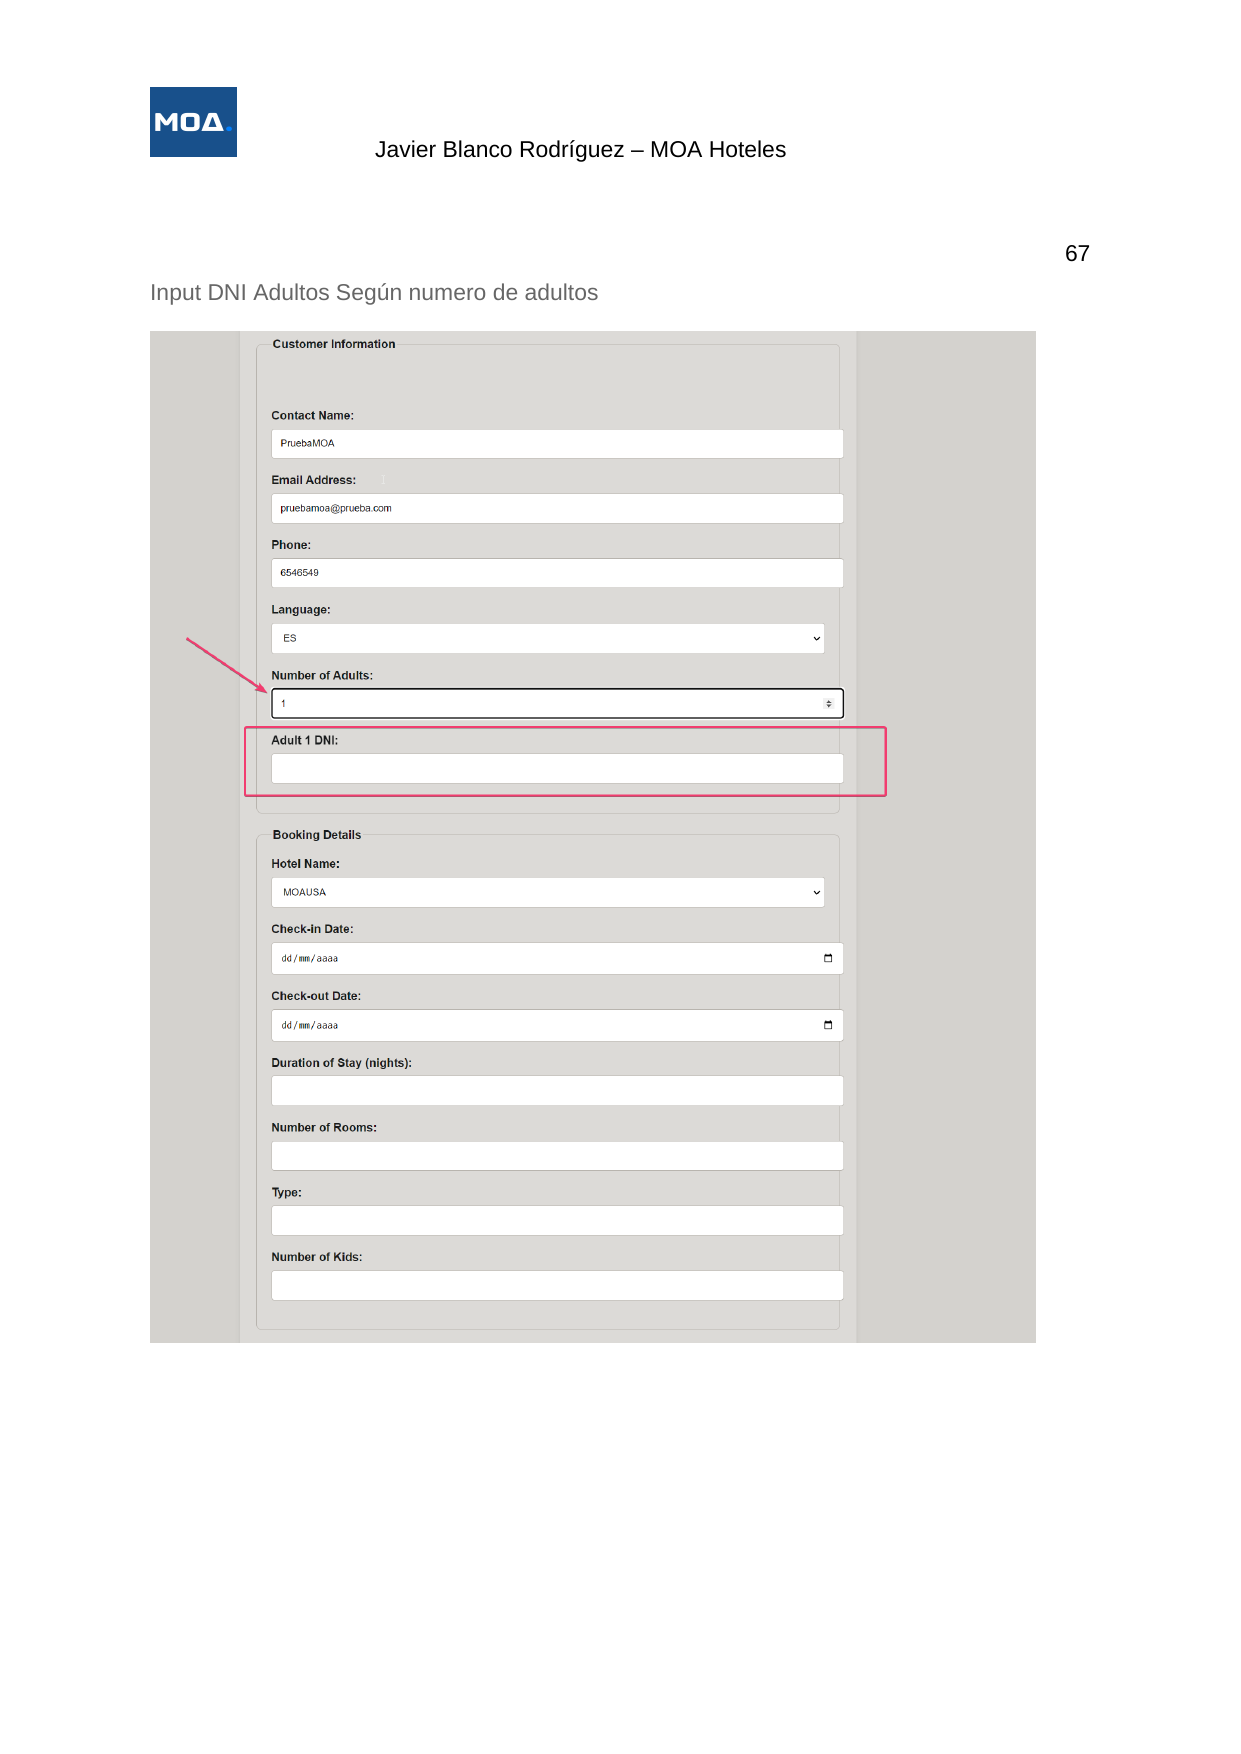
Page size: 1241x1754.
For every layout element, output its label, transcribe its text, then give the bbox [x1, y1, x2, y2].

picture [150, 331, 1036, 1343]
subtitle Input DNI Adultos Según numero de adultos [150, 279, 1090, 305]
picture [150, 87, 237, 157]
